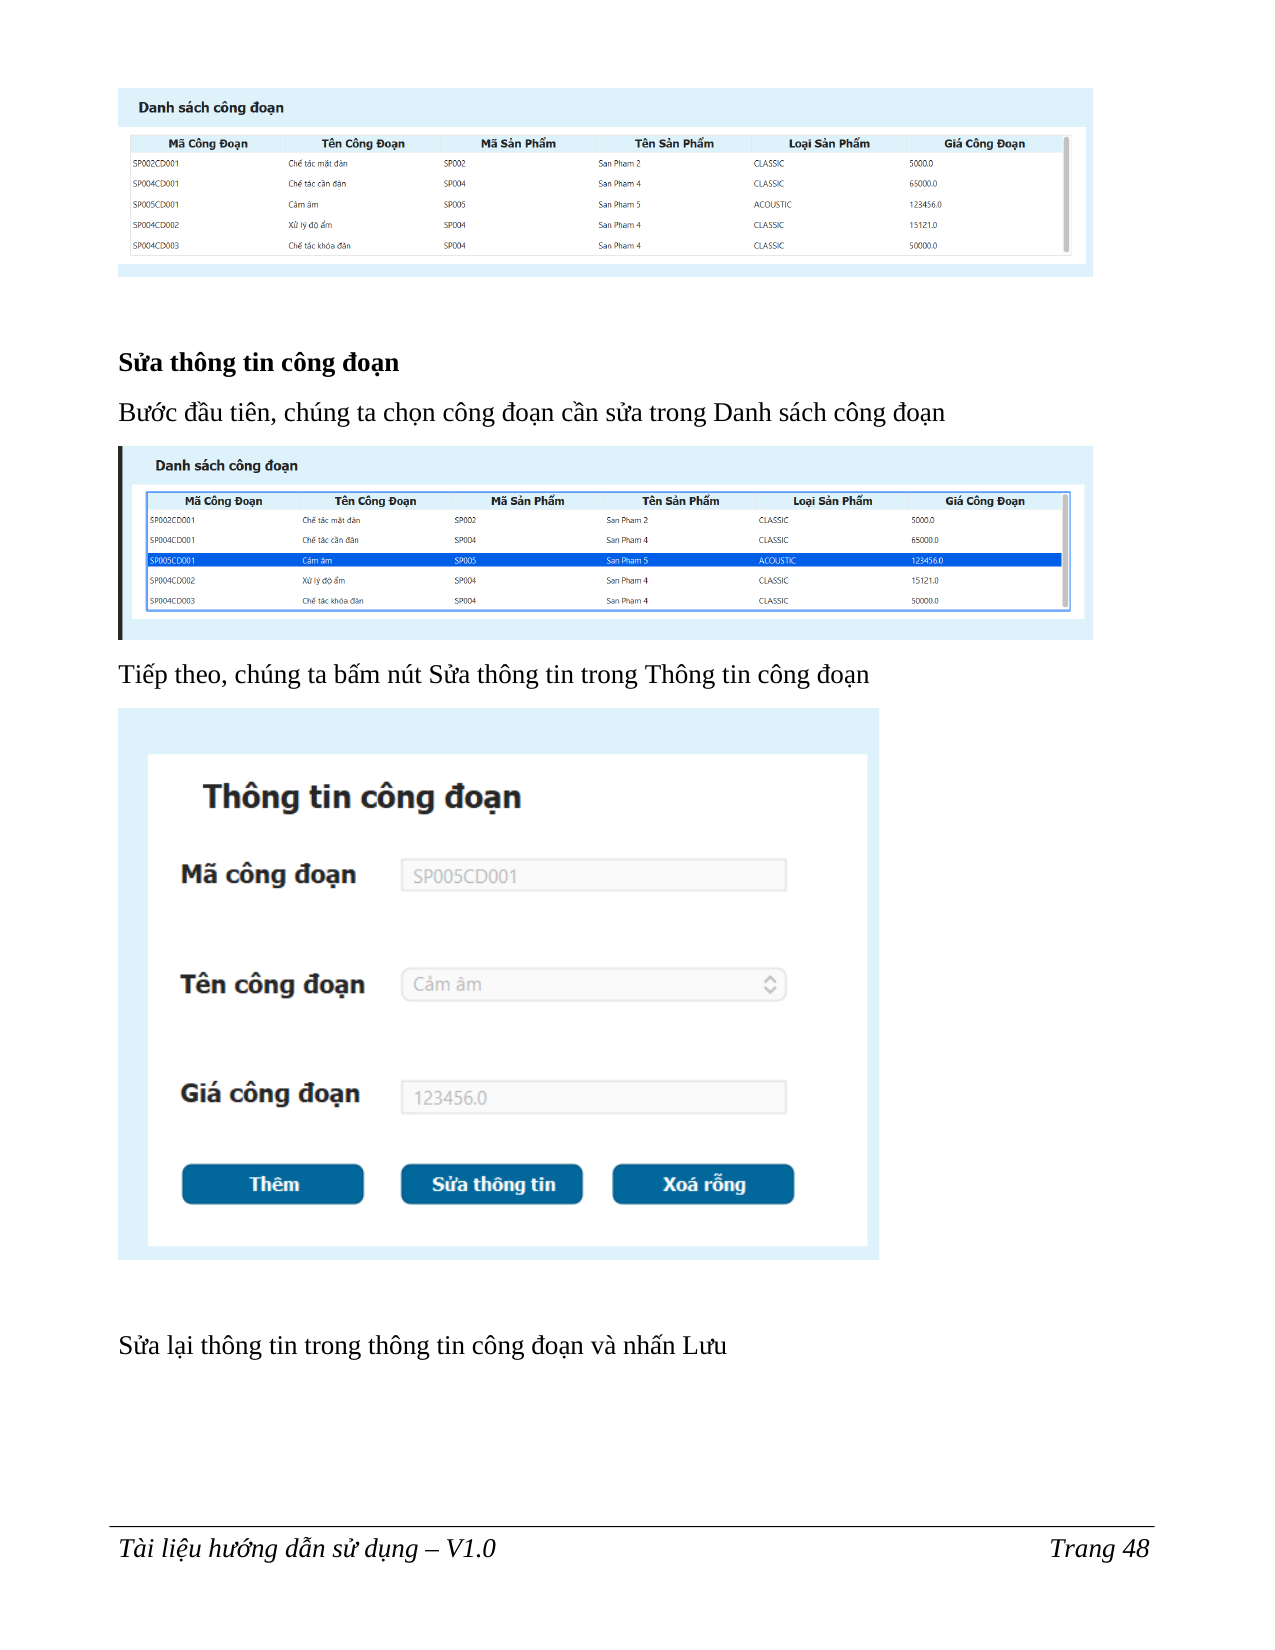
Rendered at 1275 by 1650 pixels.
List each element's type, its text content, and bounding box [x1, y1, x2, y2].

picture [118, 88, 1094, 277]
picture [118, 708, 880, 1260]
text Tiếp theo, chúng ta bấm nút Sửa thông tin trong Thông tin công đoạn [118, 658, 1186, 690]
text Bước đầu tiên, chúng ta chọn công đoạn cần sửa trong Danh sách công đoạn [118, 396, 1186, 427]
picture [118, 446, 1094, 640]
text Sửa thông tin công đoạn [118, 346, 1186, 377]
text Sửa lại thông tin trong thông tin công đoạn và nhấn Lưu [118, 1329, 1186, 1360]
